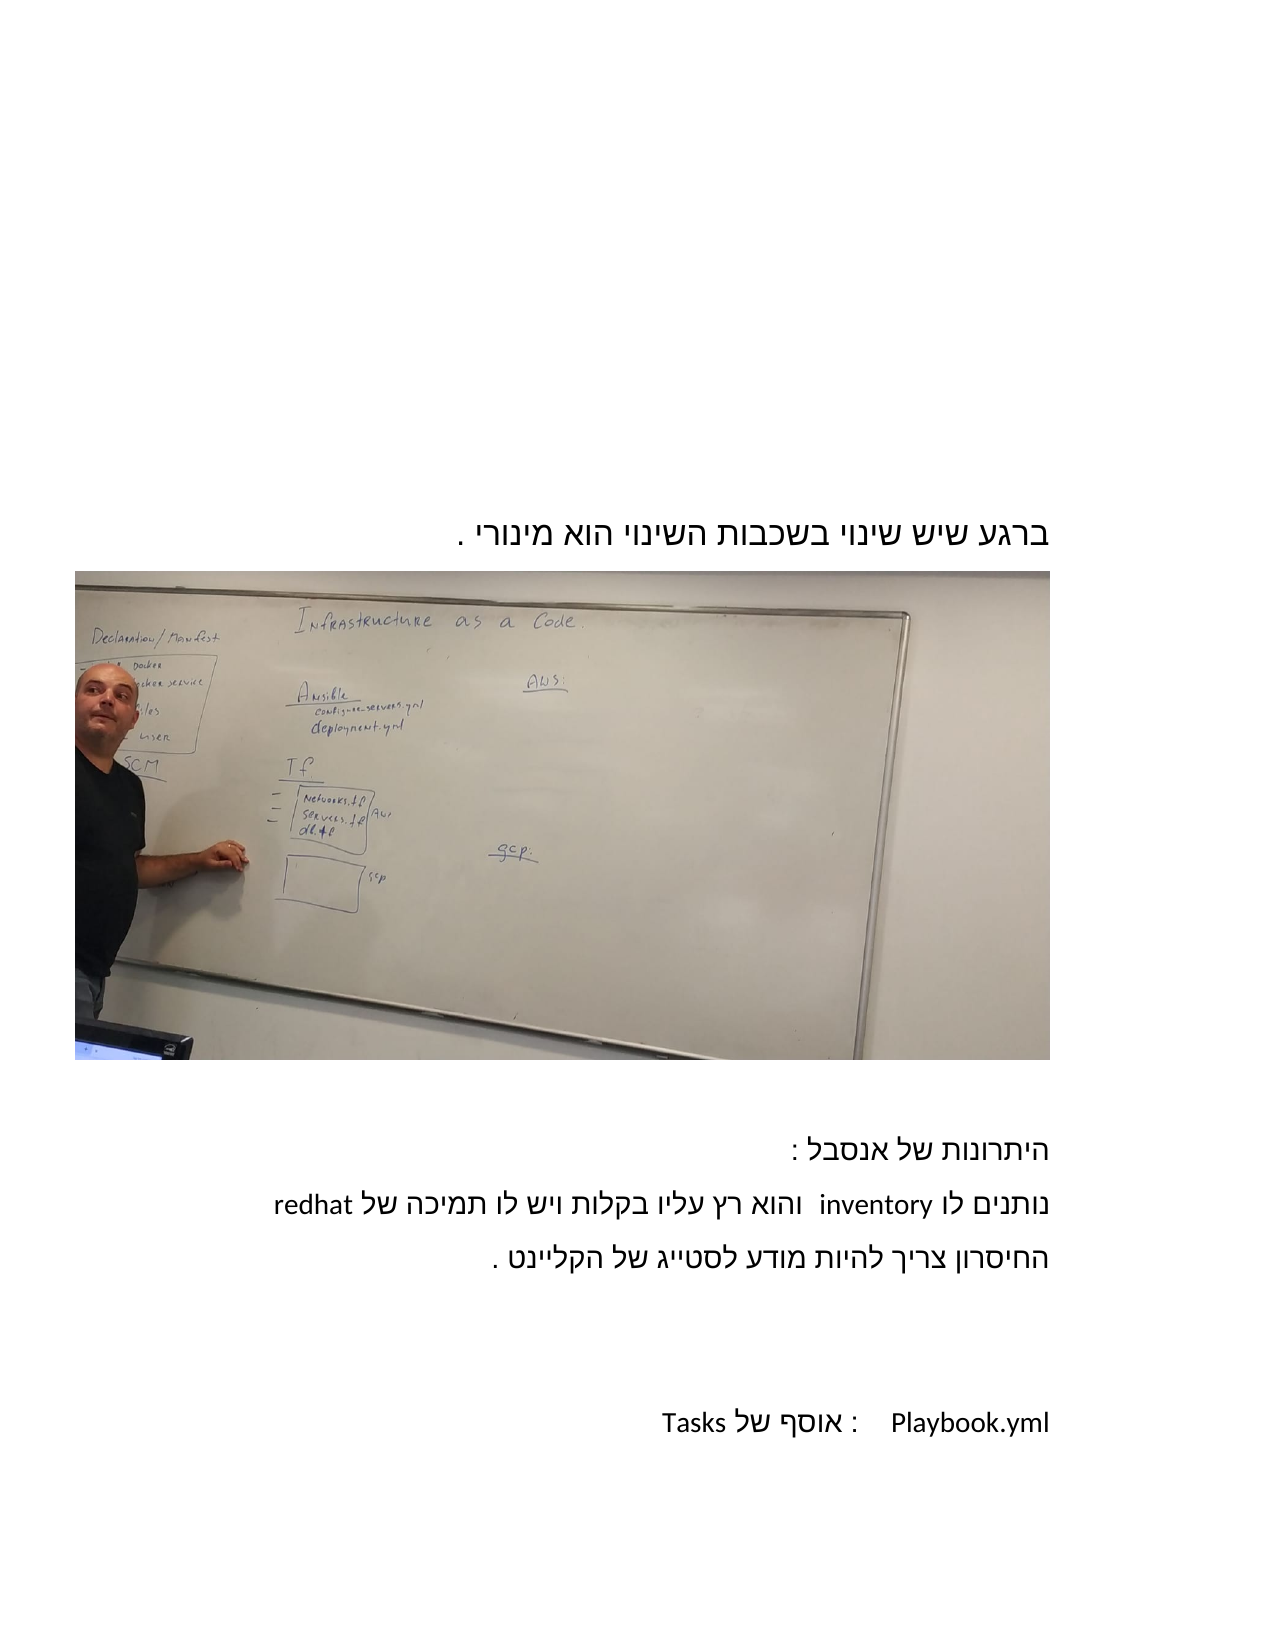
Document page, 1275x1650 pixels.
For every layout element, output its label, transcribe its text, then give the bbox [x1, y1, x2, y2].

picture [75, 571, 1050, 1060]
text החיסרון צריך להיות מודע לסטייג של הקליינט . [150, 1241, 1125, 1275]
text ברגע שיש שינוי בשכבות השינוי הוא מינורי . [150, 514, 1125, 552]
text נותנים לו inventory והוא רץ עליו בקלות ויש לו תמיכה של redhat [150, 1186, 1125, 1222]
text היתרונות של אנסבל : [150, 1133, 1125, 1167]
text Playbook.yml : אוסף של Tasks [150, 1404, 1125, 1440]
